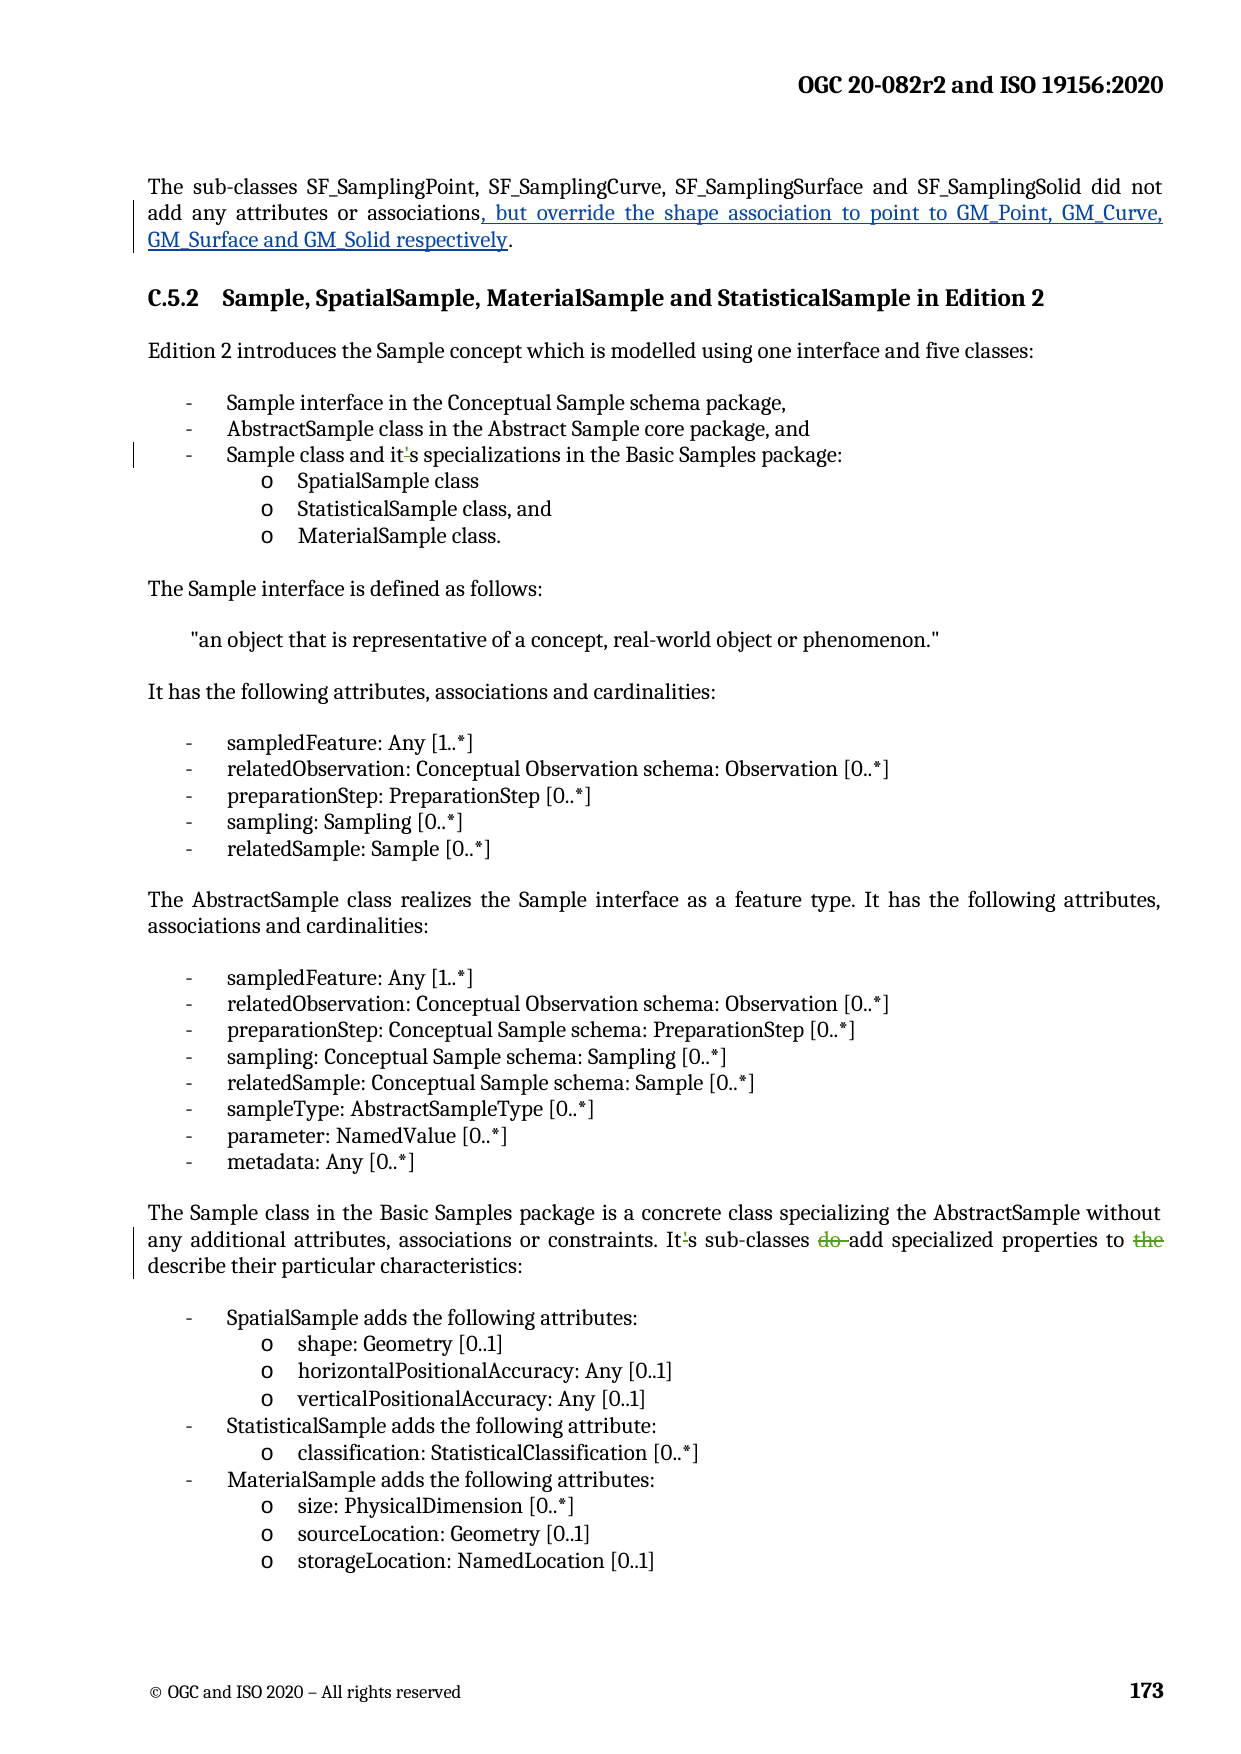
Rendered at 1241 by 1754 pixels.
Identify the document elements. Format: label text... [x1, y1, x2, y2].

list metadata: Any [0..*] [185, 1149, 1163, 1175]
list SpatialSample adds the following attributes: [185, 1304, 1163, 1331]
text It has the following attributes, associations and cardinalities: [148, 678, 1163, 705]
list sampledFeature: Any [1..*] [185, 964, 1163, 991]
list sourceLocation: Geometry [0..1] [260, 1521, 1163, 1548]
list preparationStep: PreparationStep [0..*] [185, 783, 1163, 809]
list SpatialSample class [260, 468, 1163, 496]
list classification: StatisticalClassification [0..*] [260, 1439, 1163, 1467]
list Sample interface in the Conceptual Sample schema package, [185, 389, 1163, 416]
list sampling: Sampling [0..*] [185, 809, 1163, 835]
list verticalPositionalAccuracy: Any [0..1] [260, 1386, 1163, 1413]
text Sample, SpatialSample, MaterialSample and StatisticalSample in Edition 2 [148, 284, 1163, 313]
list MaterialSample adds the following attributes: [185, 1467, 1163, 1493]
list size: PhysicalDimension [0..*] [260, 1493, 1163, 1521]
list AbstractSample class in the Abstract Sample core package, and [185, 416, 1163, 442]
list sampledFeature: Any [1..*] [185, 730, 1163, 756]
list Sample class and its specializations in the Basic Samples package: [185, 442, 1163, 468]
list horizontalPositionalAccuracy: Any [0..1] [260, 1358, 1163, 1386]
list StatisticalSample class, and [260, 496, 1163, 523]
text The Sample interface is defined as follows: [148, 576, 1163, 602]
list shape: Geometry [0..1] [260, 1331, 1163, 1358]
list parameter: NamedValue [0..*] [185, 1122, 1163, 1149]
text "an object that is representative of a concept, real-world object or phenomenon." [190, 627, 1163, 653]
list relatedObservation: Conceptual Observation schema: Observation [0..*] [185, 756, 1163, 783]
text The sub-classes SF_SamplingPoint, SF_SamplingCurve, SF_SamplingSurface and SF_SamplingSolid did not add any attributes or associations. [148, 174, 1163, 253]
list storageLocation: NamedLocation [0..1] [260, 1548, 1163, 1576]
list StatisticalSample adds the following attribute: [185, 1413, 1163, 1439]
text Edition 2 introduces the Sample concept which is modelled using one interface and five classes: [148, 338, 1163, 364]
text The AbstractSample class realizes the Sample interface as a feature type. It has the following attributes, associations and cardinalities: [148, 887, 1163, 939]
text The Sample class in the Basic Samples package is a concrete class specializing the AbstractSample without any additional attributes, associations or constraints. Its sub-classes add specialized properties to describe their particular characteristics: [148, 1200, 1163, 1279]
list MaterialSample class. [260, 523, 1163, 551]
list sampling: Conceptual Sample schema: Sampling [0..*] [185, 1043, 1163, 1070]
list relatedObservation: Conceptual Observation schema: Observation [0..*] [185, 991, 1163, 1017]
list relatedSample: Conceptual Sample schema: Sample [0..*] [185, 1070, 1163, 1096]
list relatedSample: Sample [0..*] [185, 835, 1163, 862]
list preparationStep: Conceptual Sample schema: PreparationStep [0..*] [185, 1017, 1163, 1043]
list sampleType: AbstractSampleType [0..*] [185, 1096, 1163, 1122]
